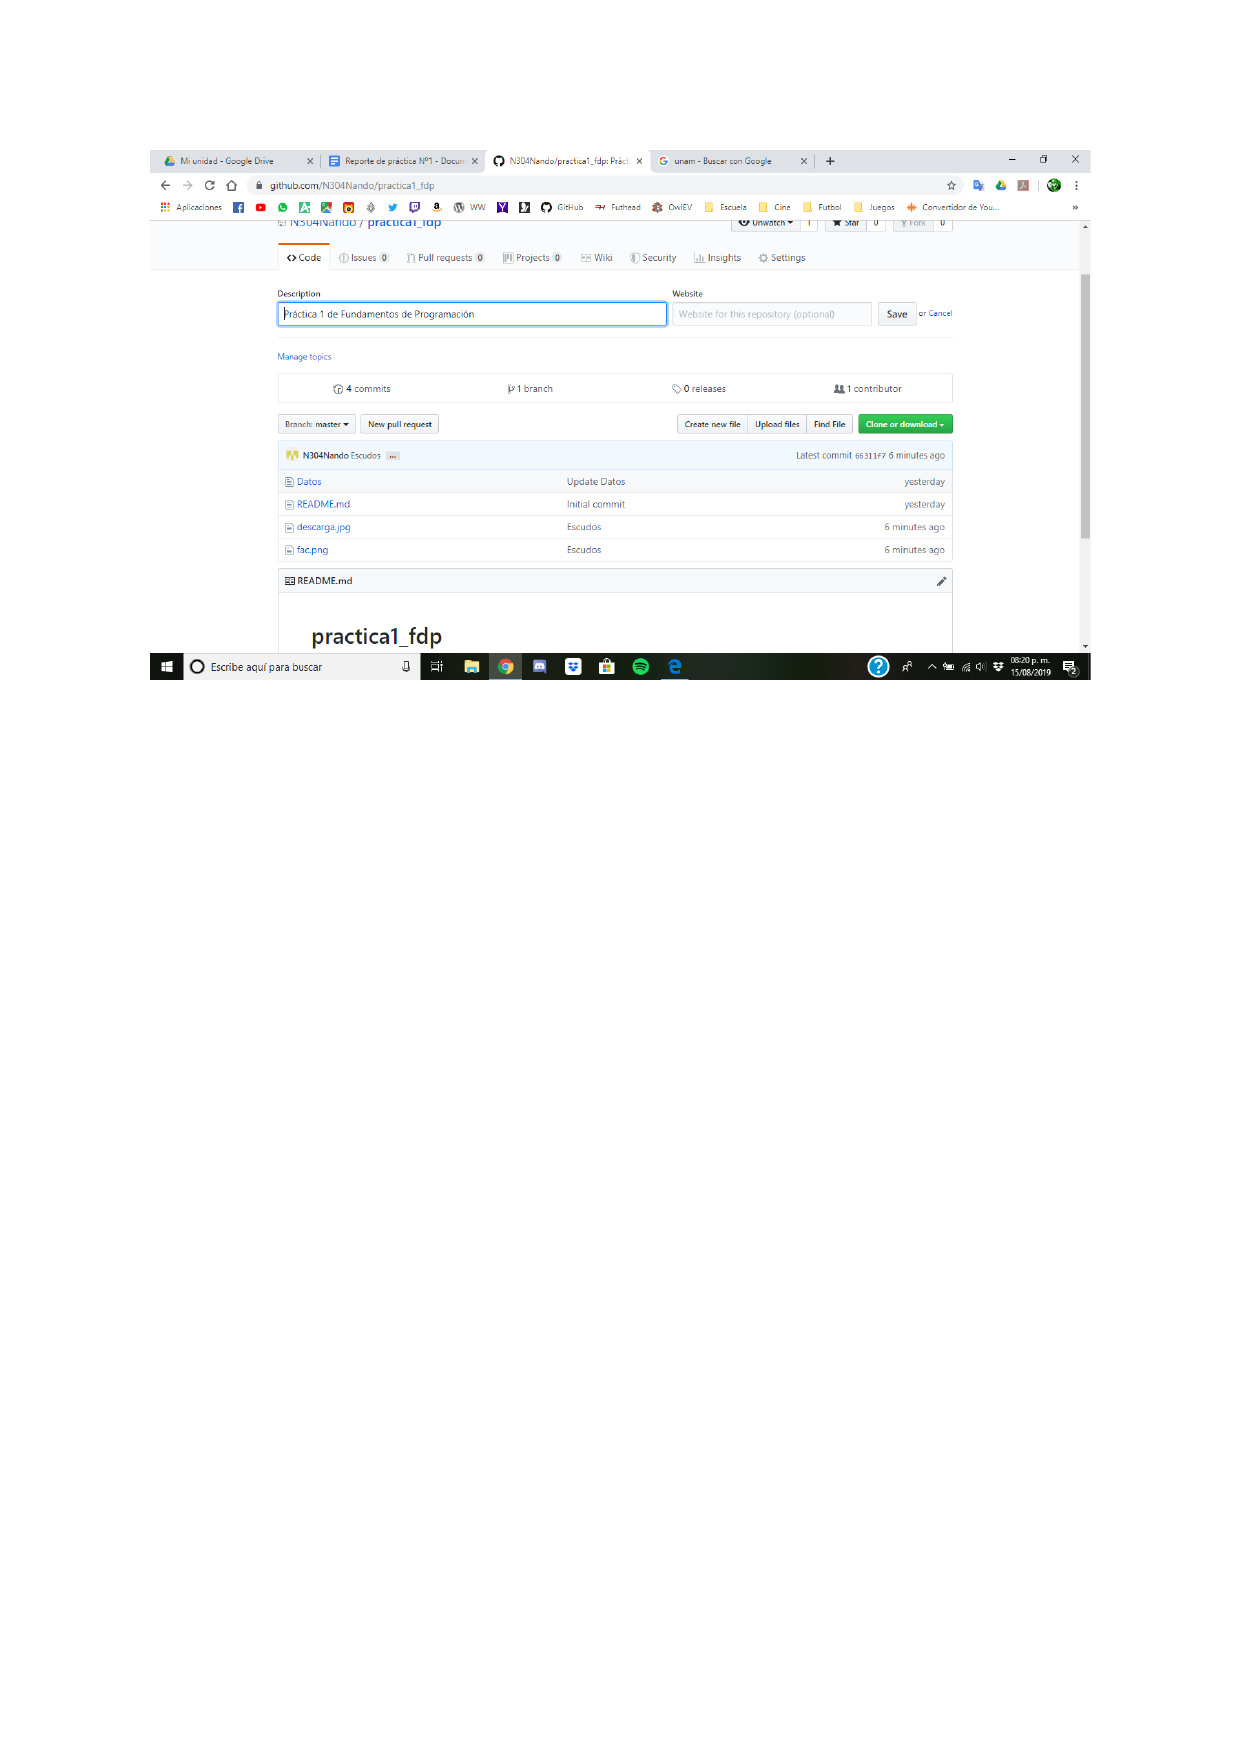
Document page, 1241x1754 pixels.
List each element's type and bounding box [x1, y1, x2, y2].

picture [150, 150, 1091, 680]
